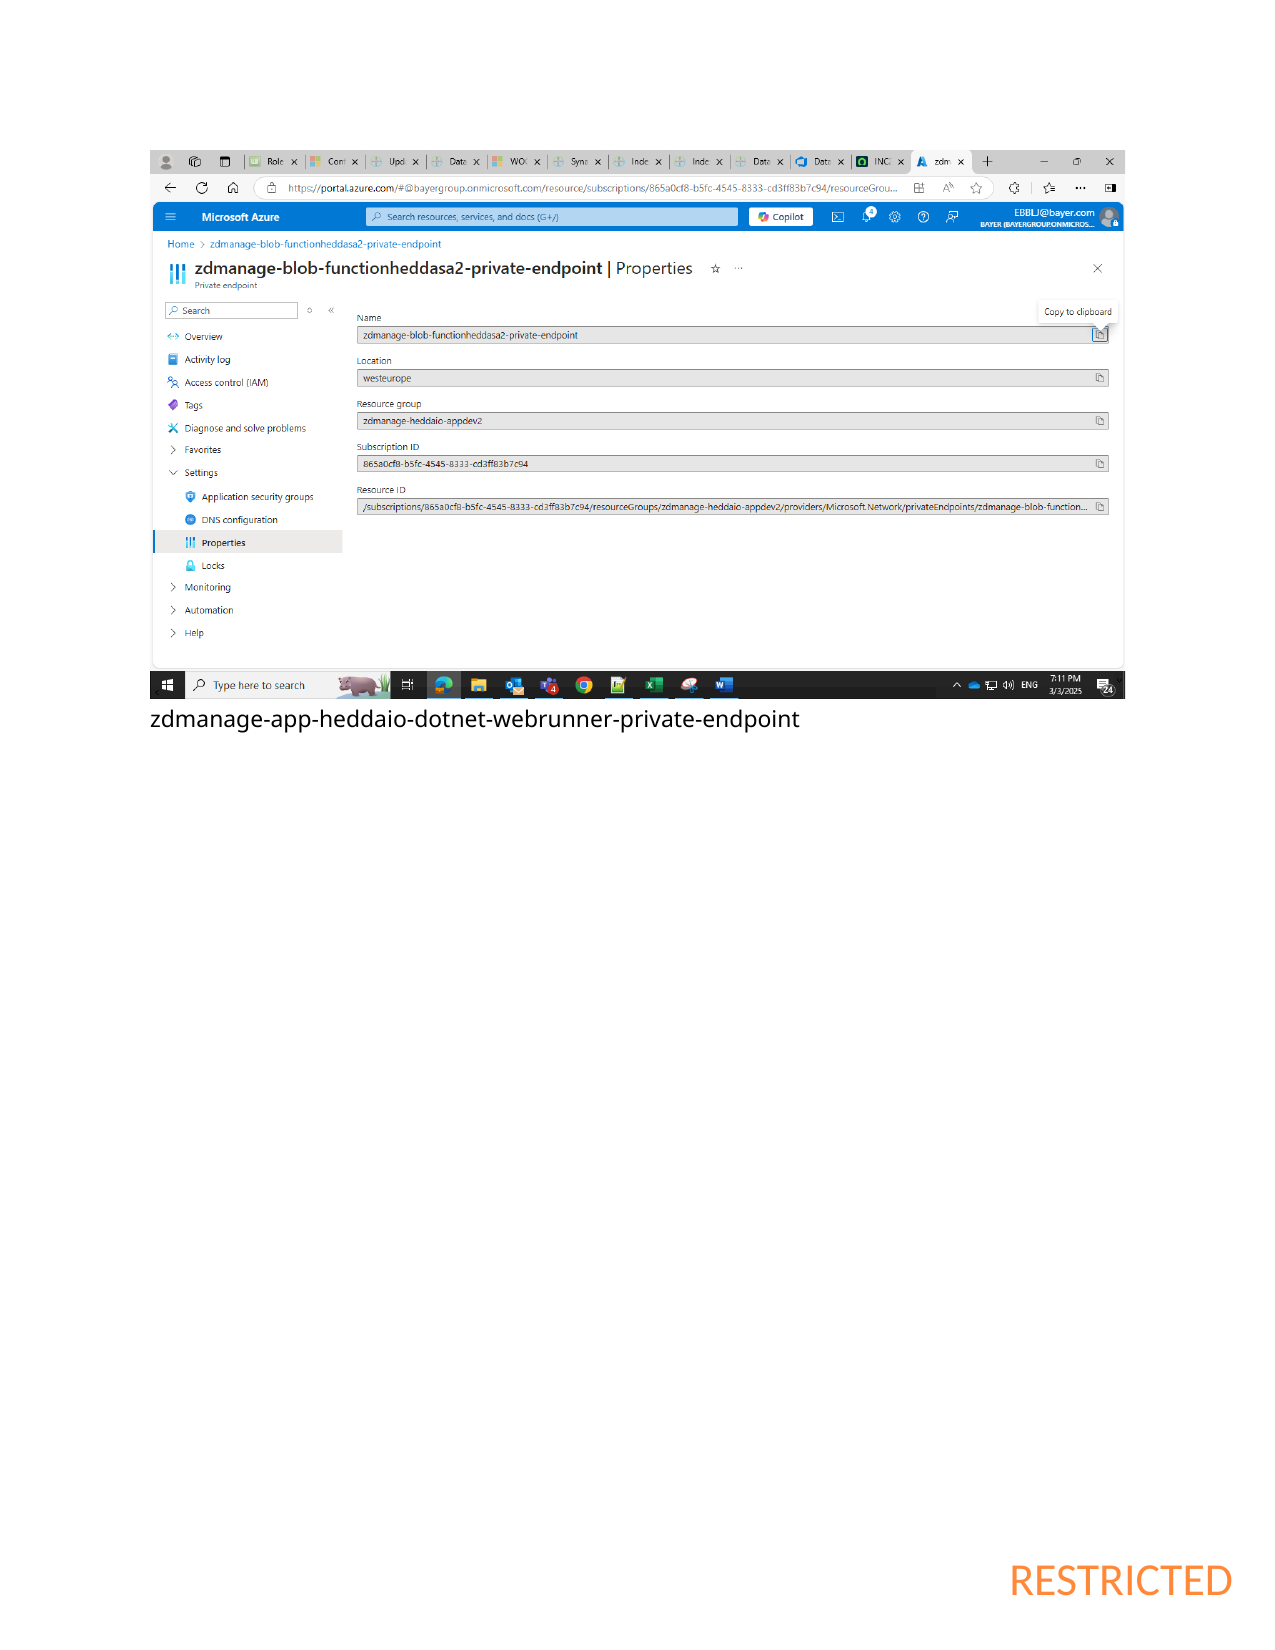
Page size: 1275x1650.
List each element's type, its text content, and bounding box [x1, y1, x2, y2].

text zdmanage-app-heddaio-dotnet-webrunner-private-endpoint [150, 699, 1125, 734]
picture [150, 150, 1125, 699]
